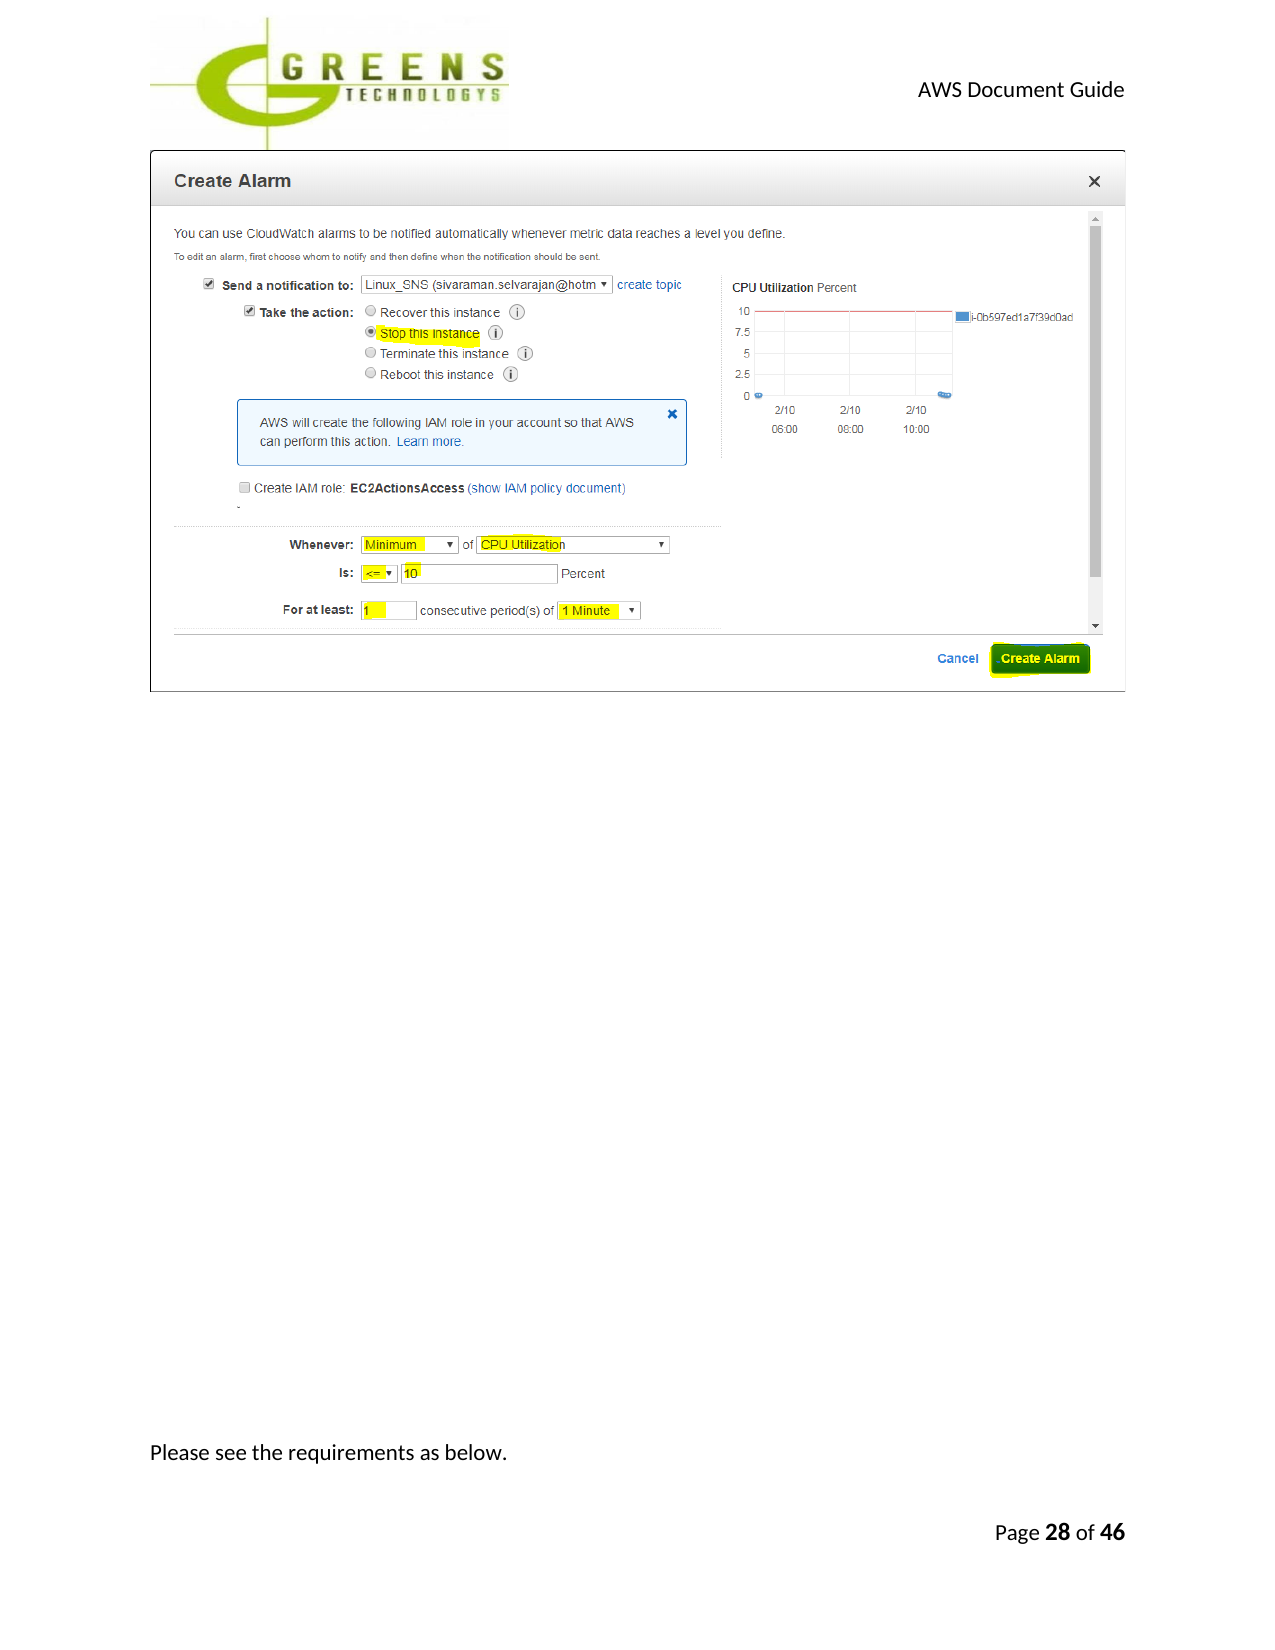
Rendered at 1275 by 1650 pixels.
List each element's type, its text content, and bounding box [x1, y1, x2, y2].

text Please see the requirements as below. [150, 1406, 1125, 1466]
picture [150, 7, 1125, 692]
